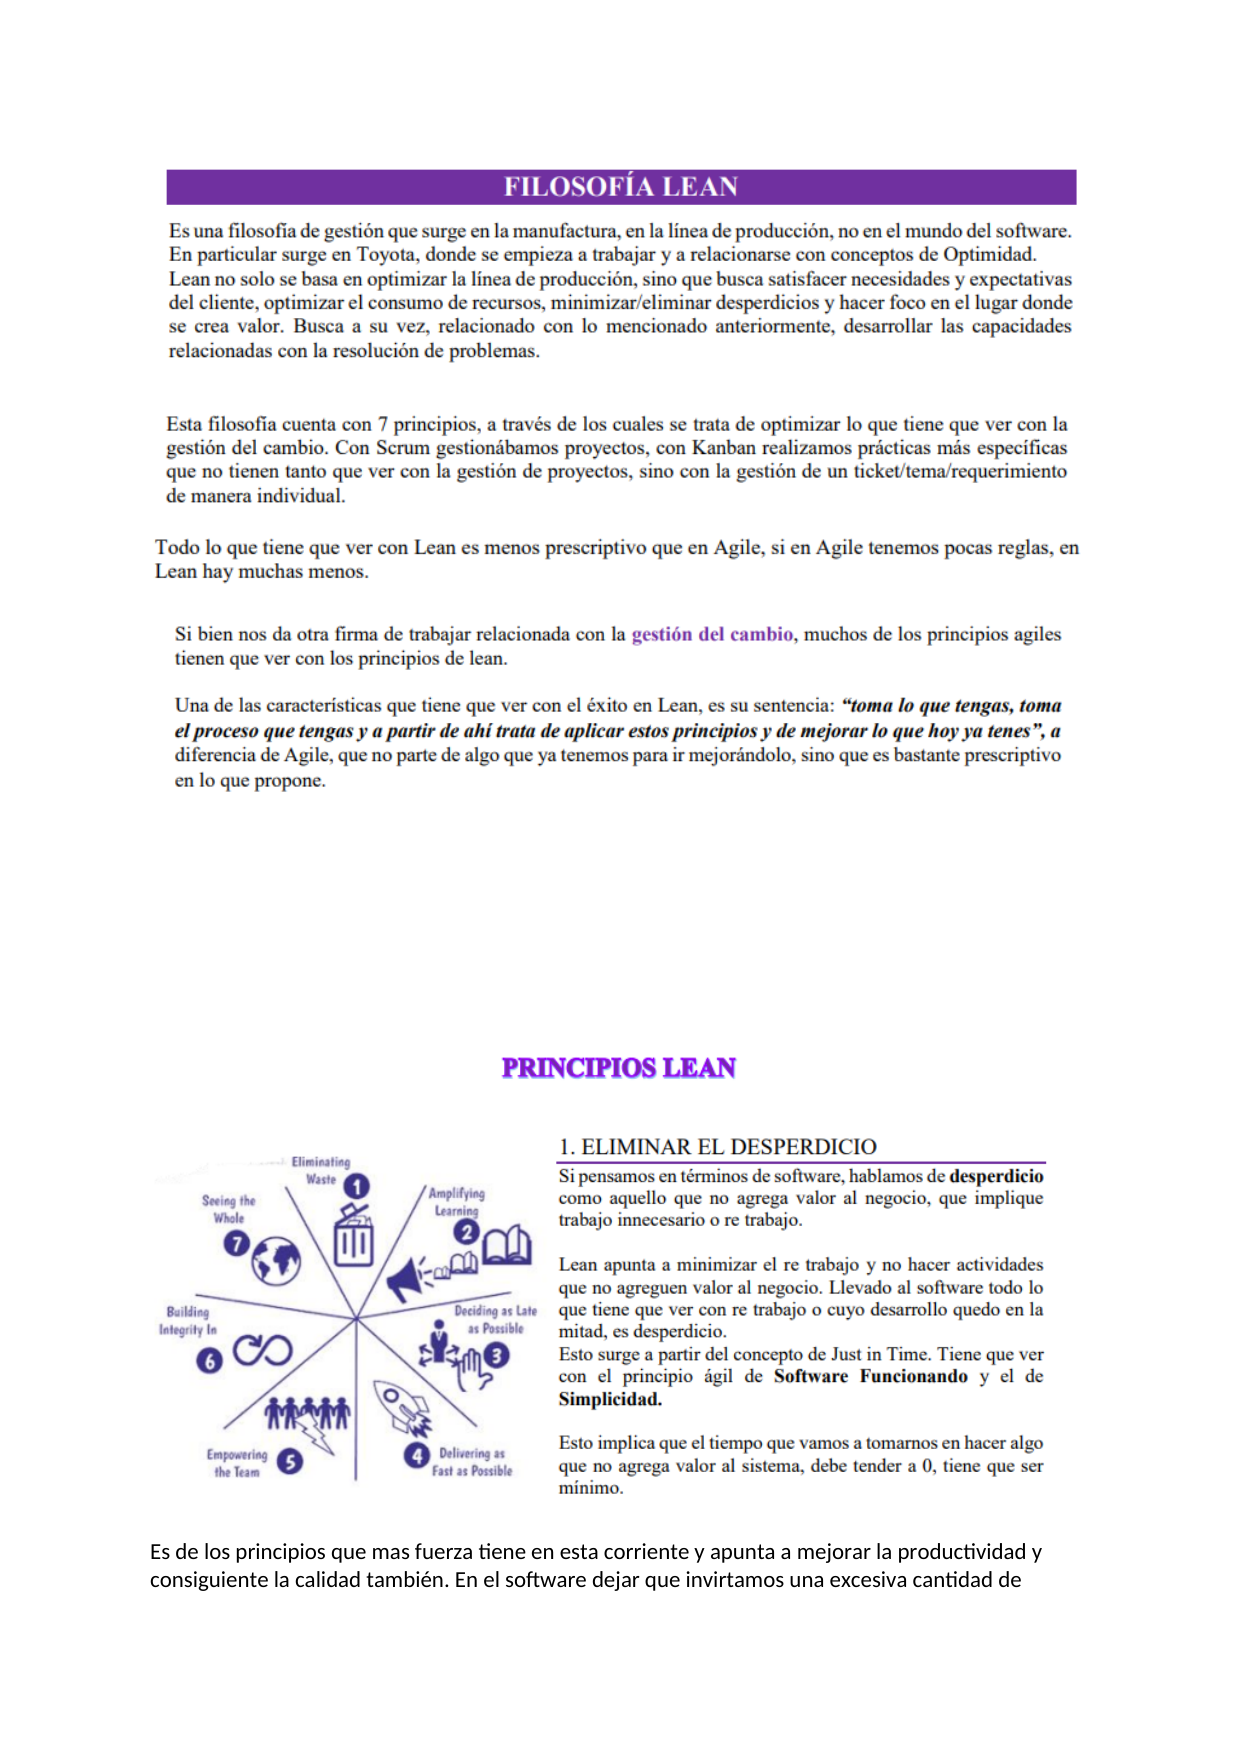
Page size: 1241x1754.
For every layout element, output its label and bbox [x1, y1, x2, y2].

picture [150, 1039, 1091, 1094]
picture [150, 614, 1091, 802]
picture [150, 397, 1091, 509]
text [150, 1537, 1090, 1593]
picture [150, 533, 1091, 590]
picture [150, 150, 1091, 373]
picture [150, 1118, 1091, 1512]
